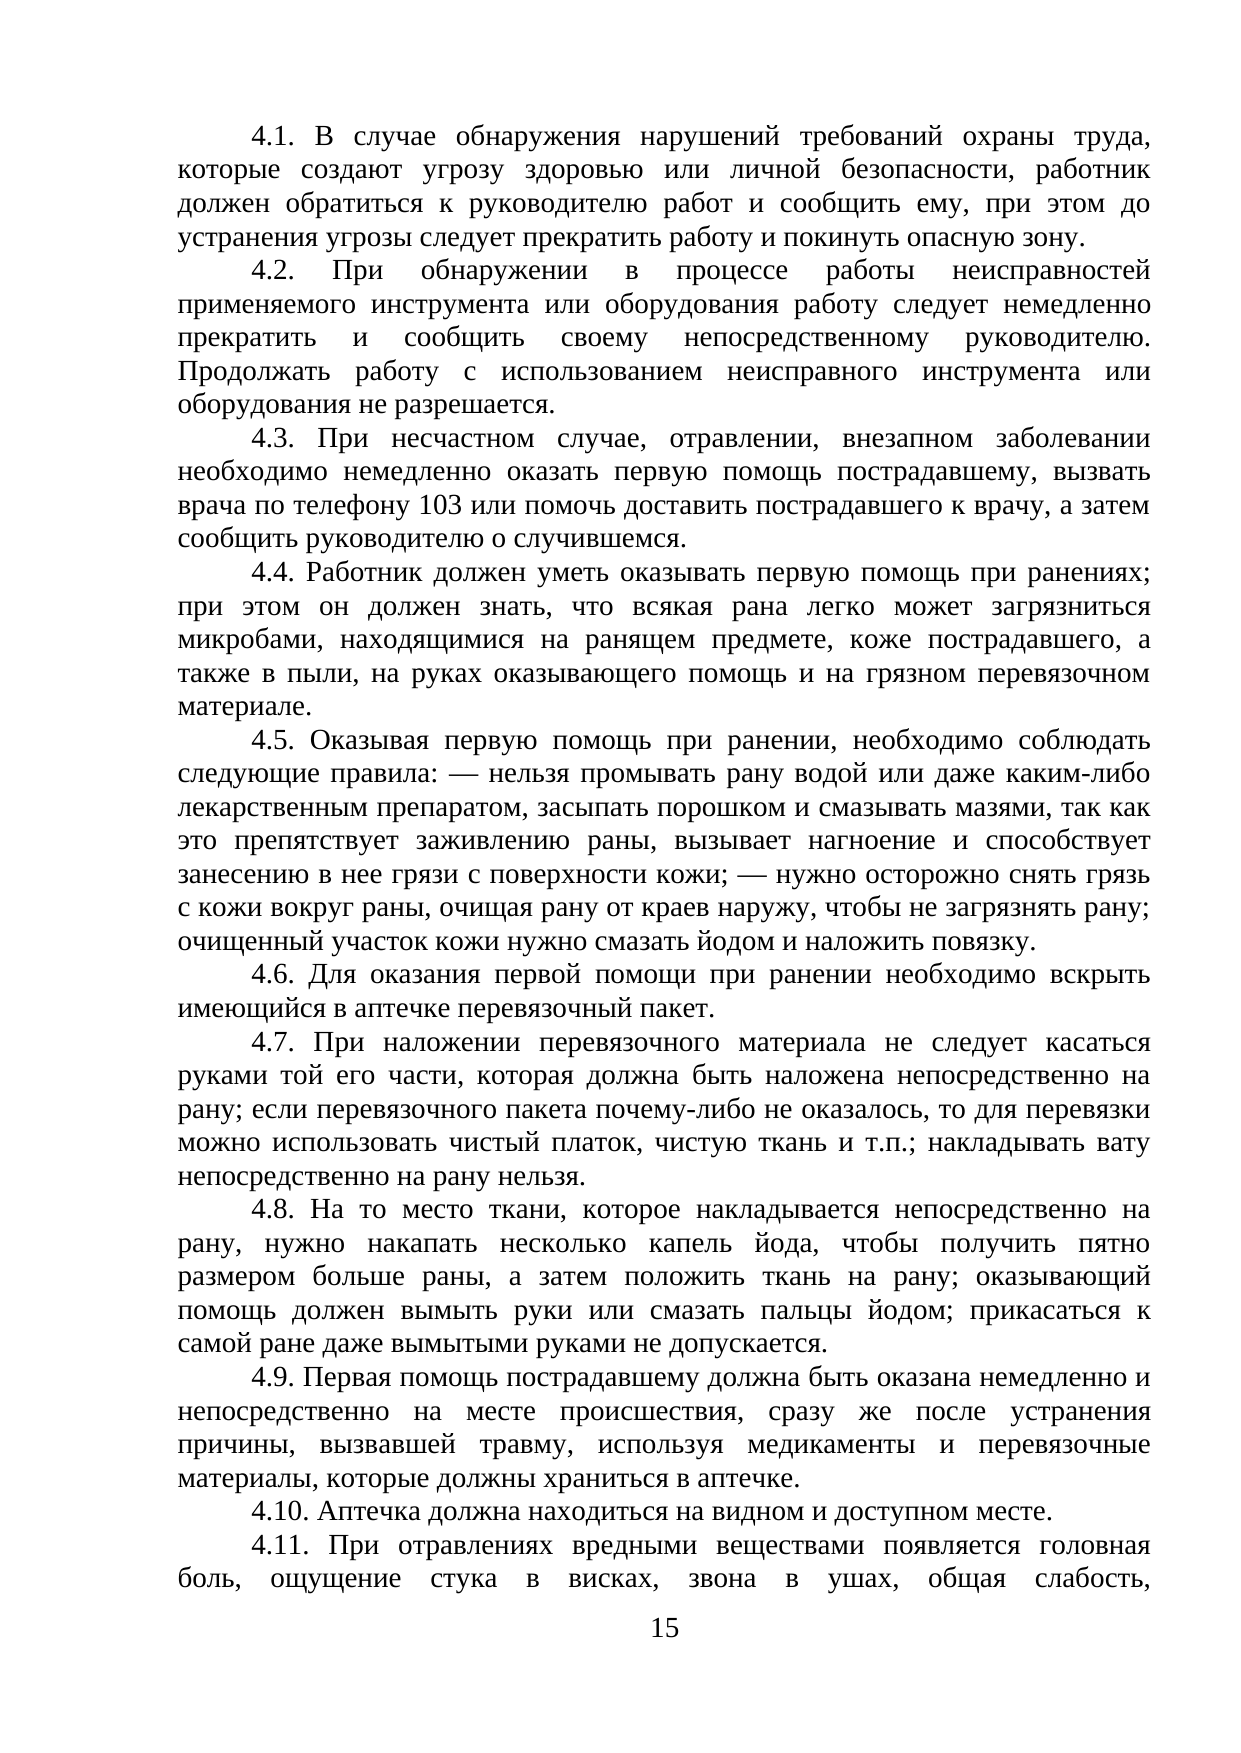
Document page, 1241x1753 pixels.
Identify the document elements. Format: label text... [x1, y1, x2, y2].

text 4.10. Аптечка должна находиться на видном и доступном месте. [177, 1493, 1152, 1527]
text 4.4. Работник должен уметь оказывать первую помощь при ранениях; при этом он должен знать, что всякая рана легко может загрязниться микробами, находящимися на ранящем предмете, коже пострадавшего, а также в пыли, на руках оказывающего помощь и на грязном перевязочном материале. [177, 554, 1152, 722]
text 4.9. Первая помощь пострадавшему должна быть оказана немедленно и непосредственно на месте происшествия, сразу же после устранения причины, вызвавшей травму, используя медикаменты и перевязочные материалы, которые должны храниться в аптечке. [177, 1359, 1152, 1493]
text 4.7. При наложении перевязочного материала не следует касаться руками той его части, которая должна быть наложена непосредственно на рану; если перевязочного пакета почему-либо не оказалось, то для перевязки можно использовать чистый платок, чистую ткань и т.п.; накладывать вату непосредственно на рану нельзя. [177, 1024, 1152, 1191]
text 4.5. Оказывая первую помощь при ранении, необходимо соблюдать следующие правила: — нельзя промывать рану водой или даже каким-либо лекарственным препаратом, засыпать порошком и смазывать мазями, так как это препятствует заживлению раны, вызывает нагноение и способствует занесению в нее грязи с поверхности кожи; — нужно осторожно снять грязь с кожи вокруг раны, очищая рану от краев наружу, чтобы не загрязнять рану; очищенный участок кожи нужно смазать йодом и наложить повязку. [177, 722, 1152, 957]
text 4.2. При обнаружении в процессе работы неисправностей применяемого инструмента или оборудования работу следует немедленно прекратить и сообщить своему непосредственному руководителю. Продолжать работу с использованием неисправного инструмента или оборудования не разрешается. [177, 252, 1152, 420]
text 4.3. При несчастном случае, отравлении, внезапном заболевании необходимо немедленно оказать первую помощь пострадавшему, вызвать врача по телефону 103 или помочь доставить пострадавшего к врачу, а затем сообщить руководителю о случившемся. [177, 420, 1152, 554]
text 4.8. На то место ткани, которое накладывается непосредственно на рану, нужно накапать несколько капель йода, чтобы получить пятно размером больше раны, а затем положить ткань на рану; оказывающий помощь должен вымыть руки или смазать пальцы йодом; прикасаться к самой ране даже вымытыми руками не допускается. [177, 1191, 1152, 1359]
text 4.1. В случае обнаружения нарушений требований охраны труда, которые создают угрозу здоровью или личной безопасности, работник должен обратиться к руководителю работ и сообщить ему, при этом до устранения угрозы следует прекратить работу и покинуть опасную зону. [177, 118, 1152, 252]
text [177, 1527, 1152, 1594]
text 4.6. Для оказания первой помощи при ранении необходимо вскрыть имеющийся в аптечке перевязочный пакет. [177, 957, 1152, 1024]
